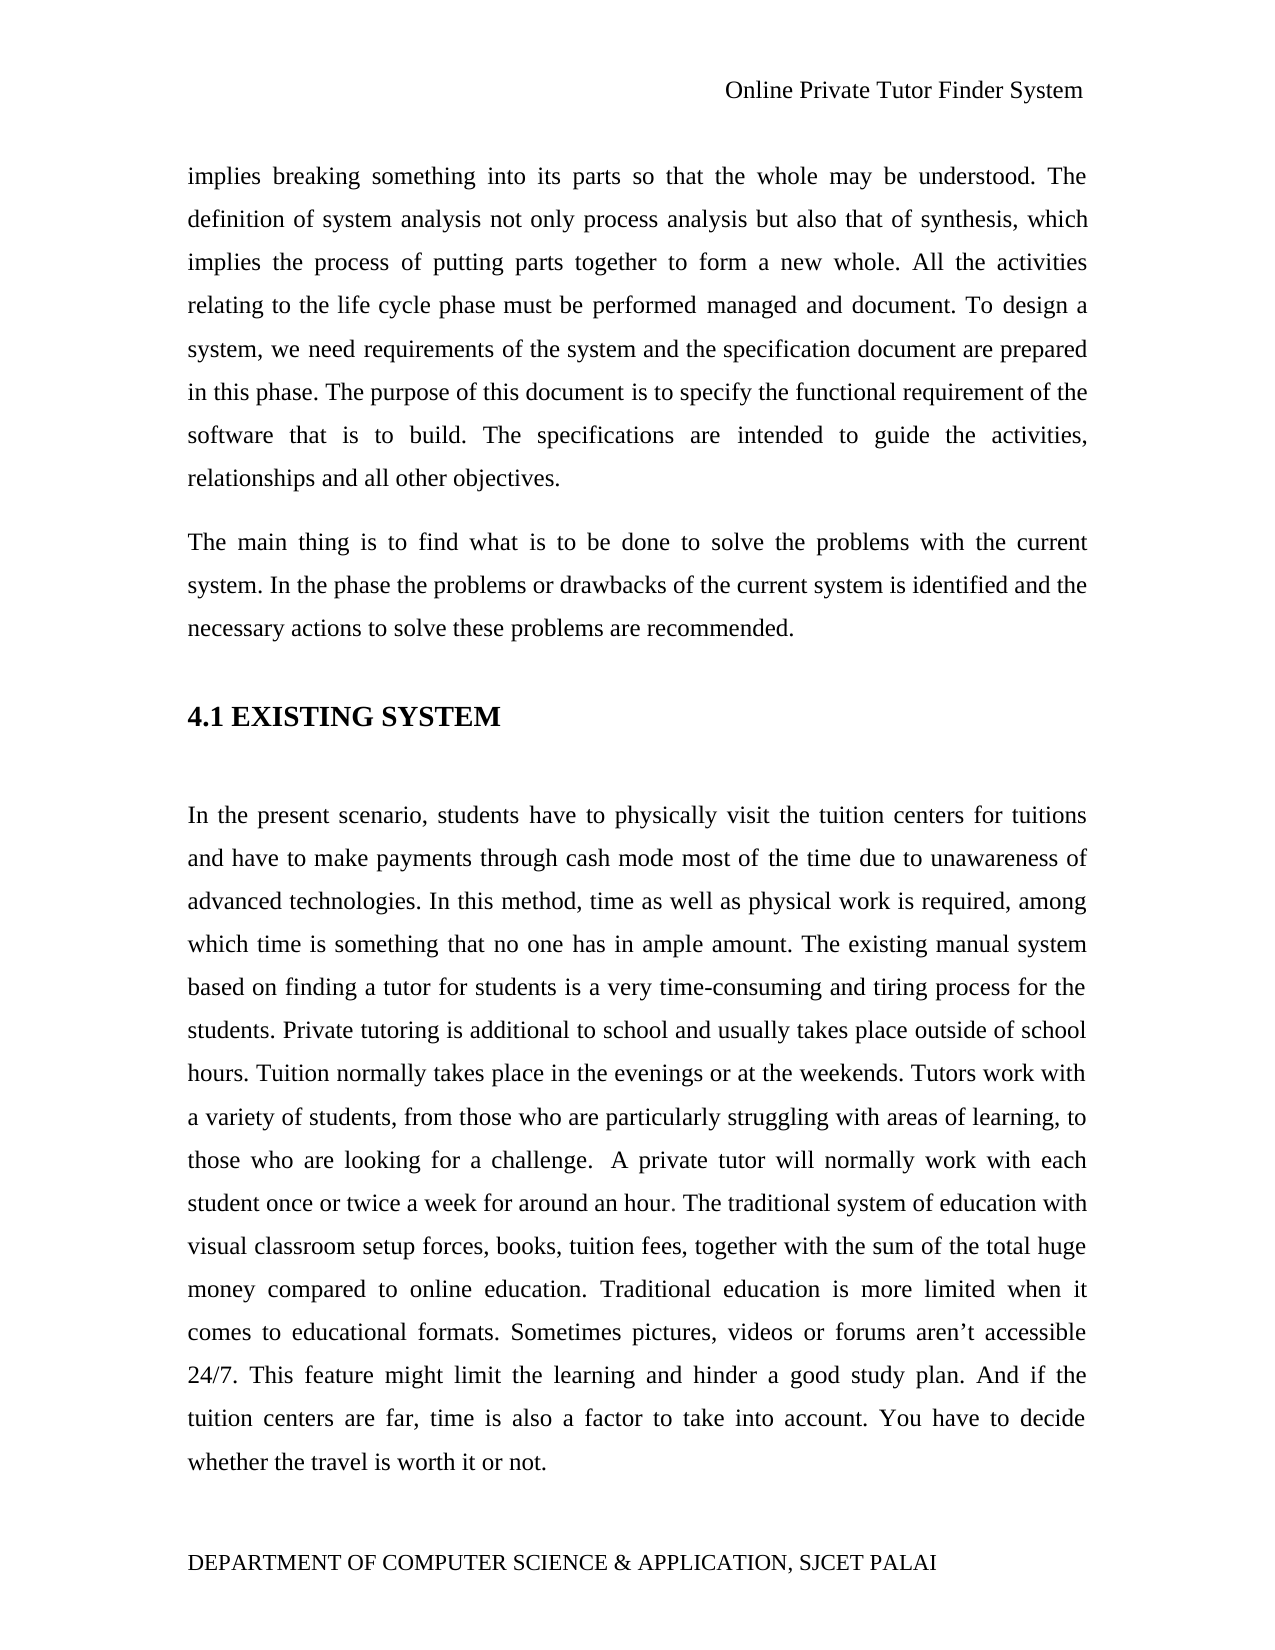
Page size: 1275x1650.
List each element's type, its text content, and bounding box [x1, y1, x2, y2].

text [187, 161, 1088, 492]
text 4.1 EXISTING SYSTEM [187, 699, 1087, 733]
text The main thing is to find what is to be done to solve the problems with the current system. In the phase the problems or drawbacks of the current system is identified and the necessary actions to solve these problems are recommended. [187, 527, 1088, 642]
text In the present scenario, students have to physically visit the tuition centers for tuitions and have to make payments through cash mode most of the time due to unawareness of advanced technologies. In this method, time as well as physical work is required, among which time is something that no one has in ample amount. The existing manual system based on finding a tutor for students is a very time-consuming and tiring process for the students. Private tutoring is additional to school and usually takes place outside of school hours. Tuition normally takes place in the evenings or at the weekends. Tutors work with a variety of students, from those who are particularly struggling with areas of learning, to those who are looking for a challenge. A private tutor will normally work with each student once or twice a week for around an hour. The traditional system of education with visual classroom setup forces, books, tuition fees, together with the sum of the total huge money compared to online education. Traditional education is more limited when it comes to educational formats. Sometimes pictures, videos or forums aren’t accessible 24/7. This feature might limit the learning and hinder a good study plan. And if the tuition centers are far, time is also a factor to take into account. You have to decide whether the travel is worth it or not. [187, 1244, 1087, 1415]
text In the present scenario, students have to physically visit the tuition centers for tuitions and have to make payments through cash mode most of the time due to unawareness of advanced technologies. In this method, time as well as physical work is required, among which time is something that no one has in ample amount. The existing manual system based on finding a tutor for students is a very time-consuming and tiring process for the students. Private tutoring is additional to school and usually takes place outside of school hours. Tuition normally takes place in the evenings or at the weekends. Tutors work with a variety of students, from those who are particularly struggling with areas of learning, to those who are looking for a challenge. A private tutor will normally work with each student once or twice a week for around an hour. The traditional system of education with visual classroom setup forces, books, tuition fees, together with the sum of the total huge money compared to online education. Traditional education is more limited when it comes to educational formats. Sometimes pictures, videos or forums aren’t accessible 24/7. This feature might limit the learning and hinder a good study plan. And if the tuition centers are far, time is also a factor to take into account. You have to decide whether the travel is worth it or not. [187, 800, 1087, 1080]
